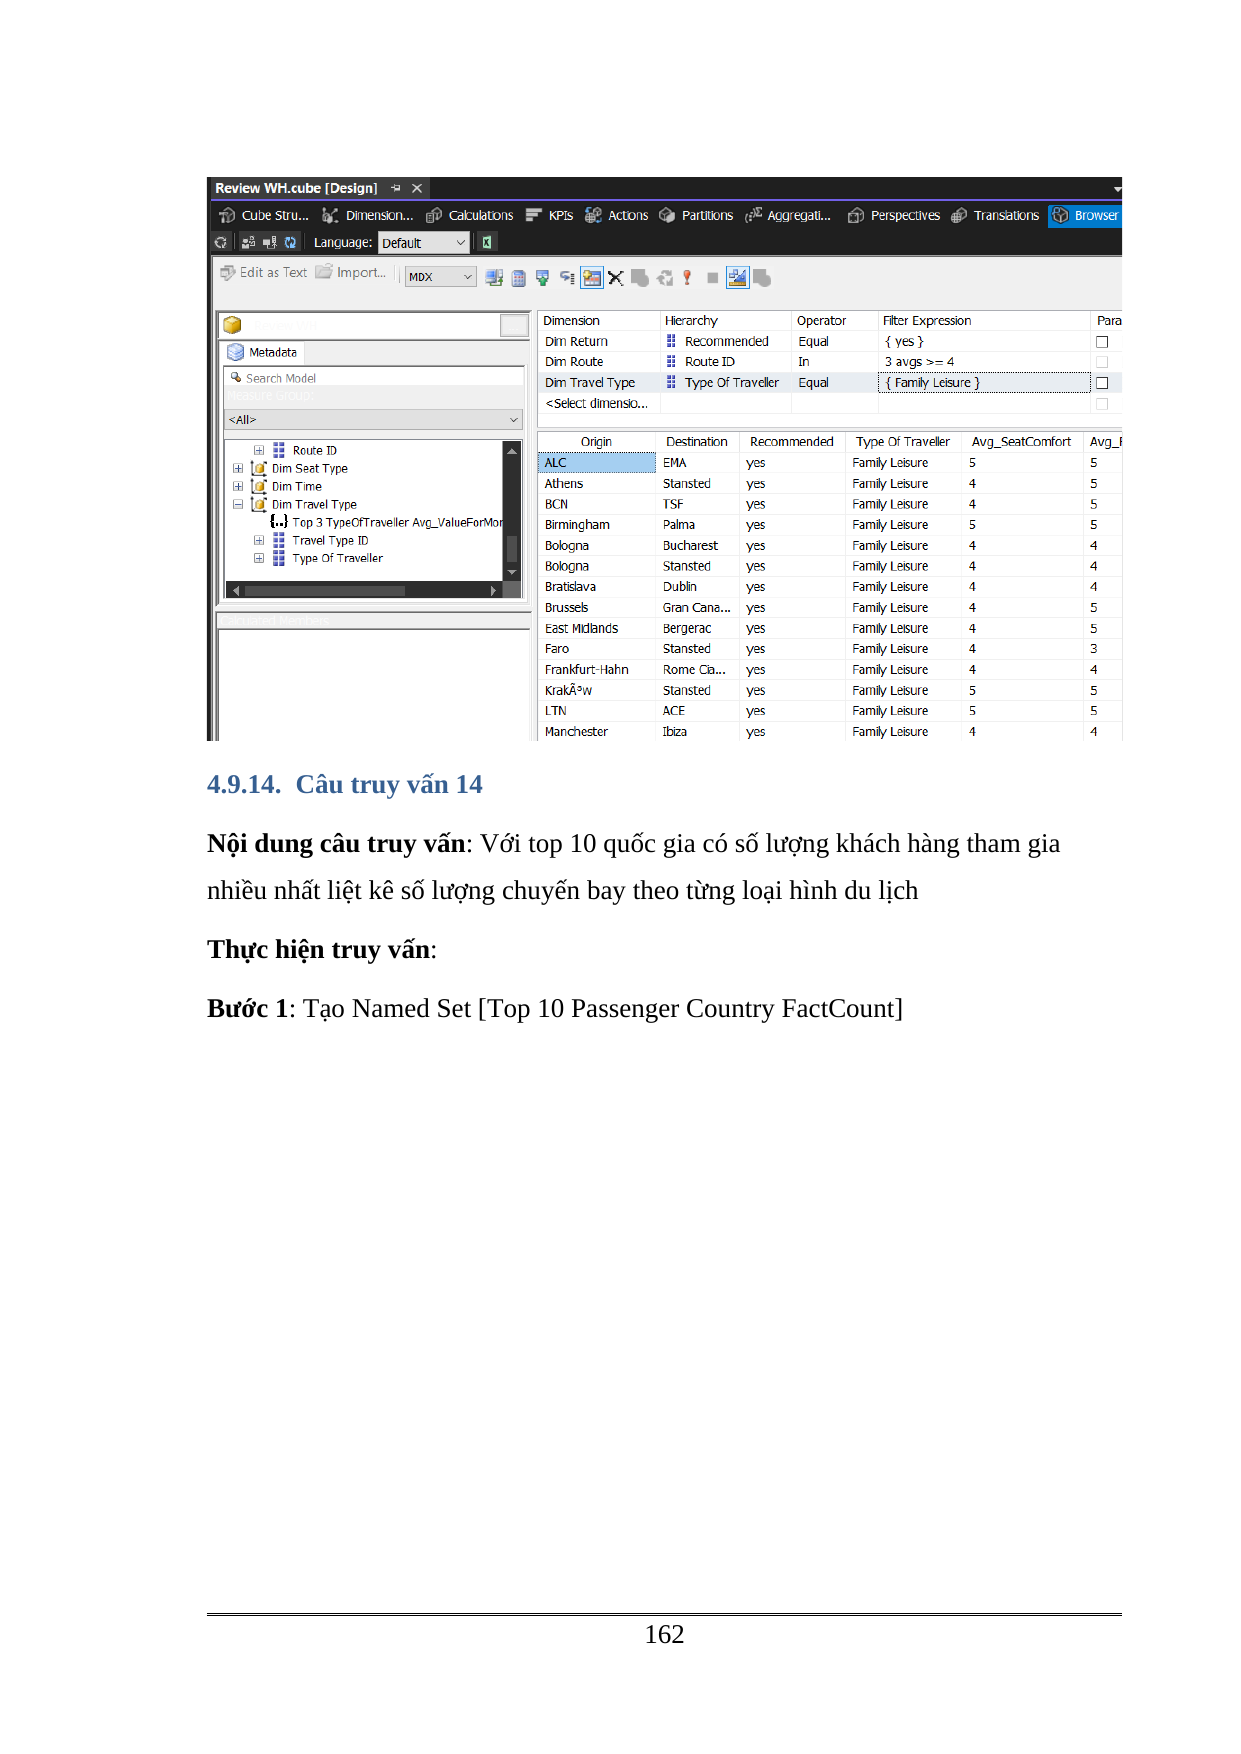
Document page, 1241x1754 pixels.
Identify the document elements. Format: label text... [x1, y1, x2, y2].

picture [206, 177, 1123, 741]
subtitle Câu truy vấn 14 [207, 768, 1122, 799]
text Nội dung câu truy vấn: Với top 10 quốc gia có số lượng khách hàng tham gia nhiều nhất liệt kê số lượng chuyến bay theo từng loại hình du lịch [207, 828, 1122, 905]
text Thực hiện truy vấn: [207, 933, 1122, 964]
text Bước 1: Tạo Named Set [Top 10 Passenger Country FactCount] [207, 993, 1122, 1024]
